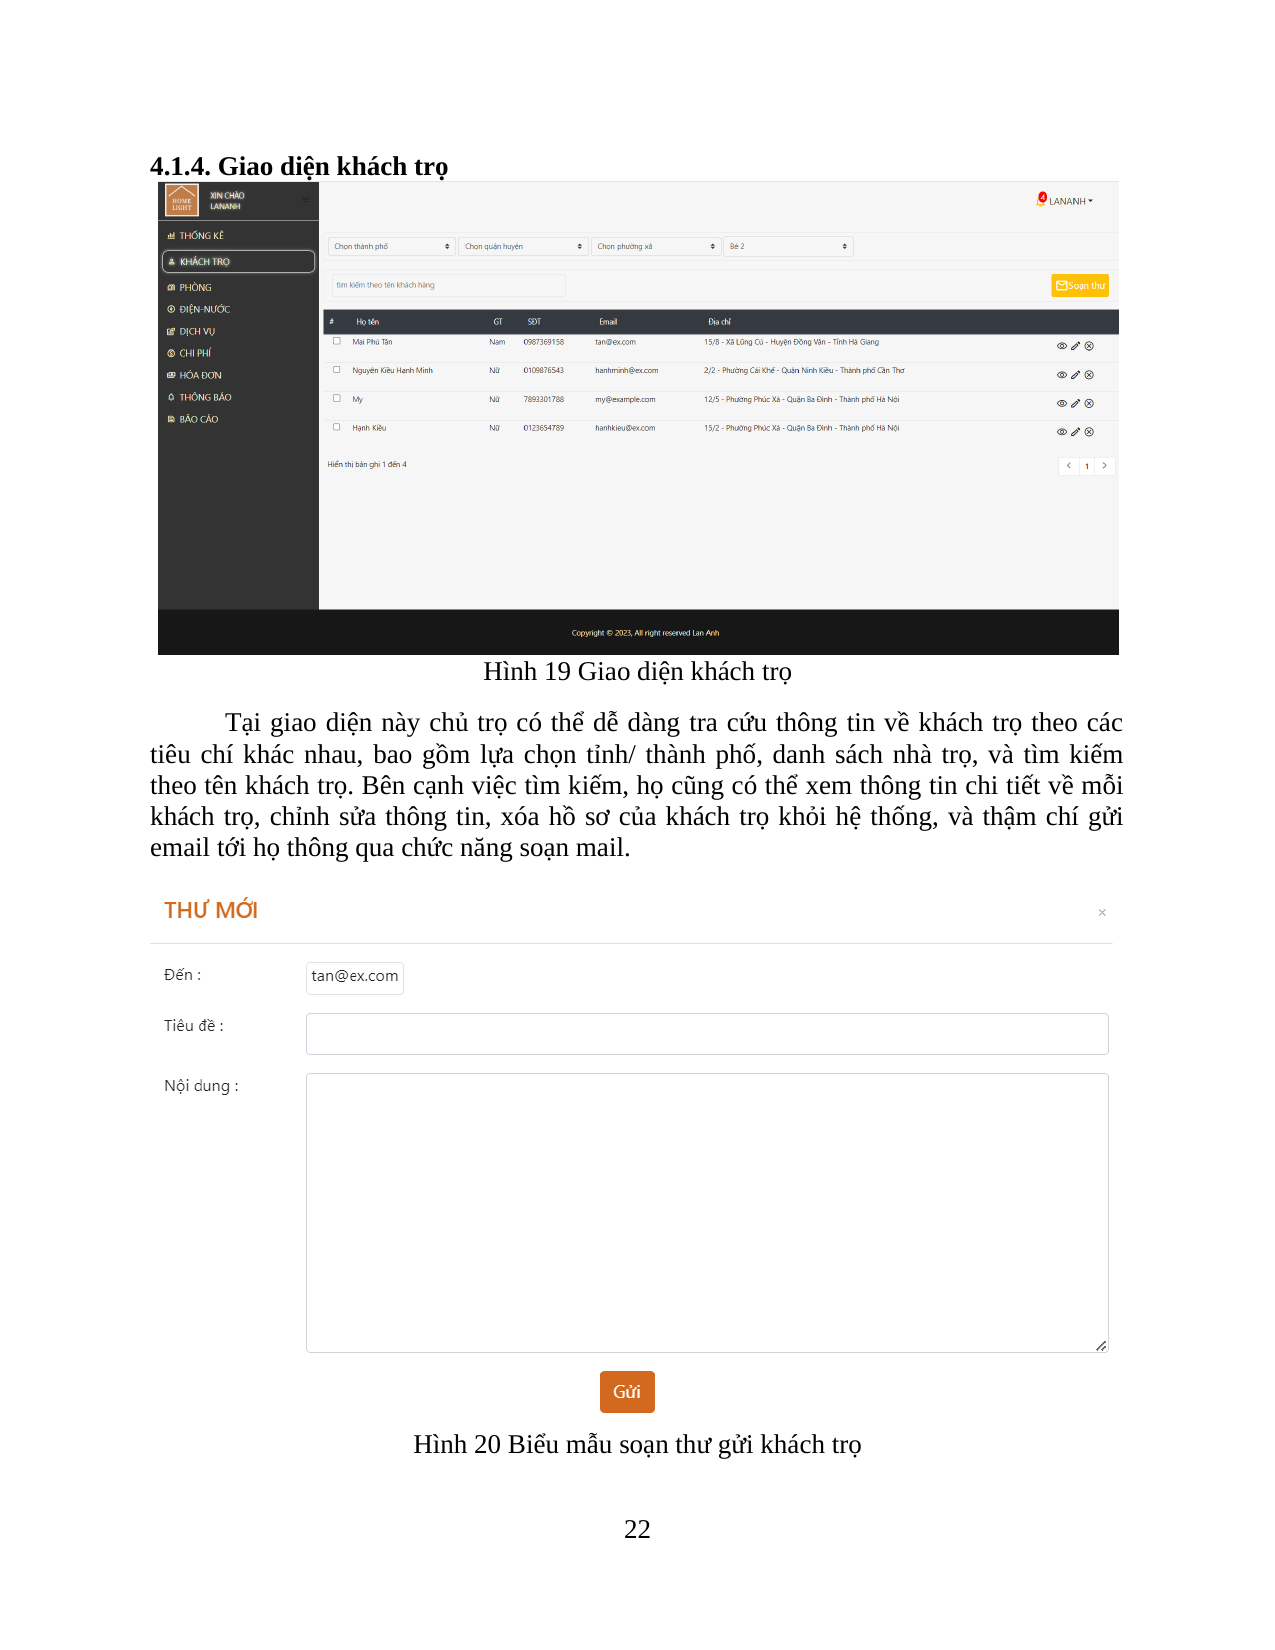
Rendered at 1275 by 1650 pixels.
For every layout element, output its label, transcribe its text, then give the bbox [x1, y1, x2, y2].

text Hình 20 Biểu mẫu soạn thư gửi khách trọ [150, 1428, 1125, 1459]
subtitle 4.1.4. Giao diện khách trọ [150, 150, 1125, 181]
text Hình 19 Giao diện khách trọ [150, 654, 1125, 686]
text Tại giao diện này chủ trọ có thể dễ dàng tra cứu thông tin về khách trọ theo các tiêu chí khác nhau, bao gồm lựa chọn tỉnh/ thành phố, danh sách nhà trọ, và tìm kiếm theo tên khách trọ. Bên cạnh việc tìm kiếm, họ cũng có thể xem thông tin chi tiết về mỗi khách trọ, chỉnh sửa thông tin, xóa hồ sơ của khách trọ khỏi hệ thống, và thậm chí gửi email tới họ thông qua chức năng soạn mail. [150, 707, 1125, 862]
picture [158, 181, 1119, 655]
picture [150, 893, 1113, 1429]
